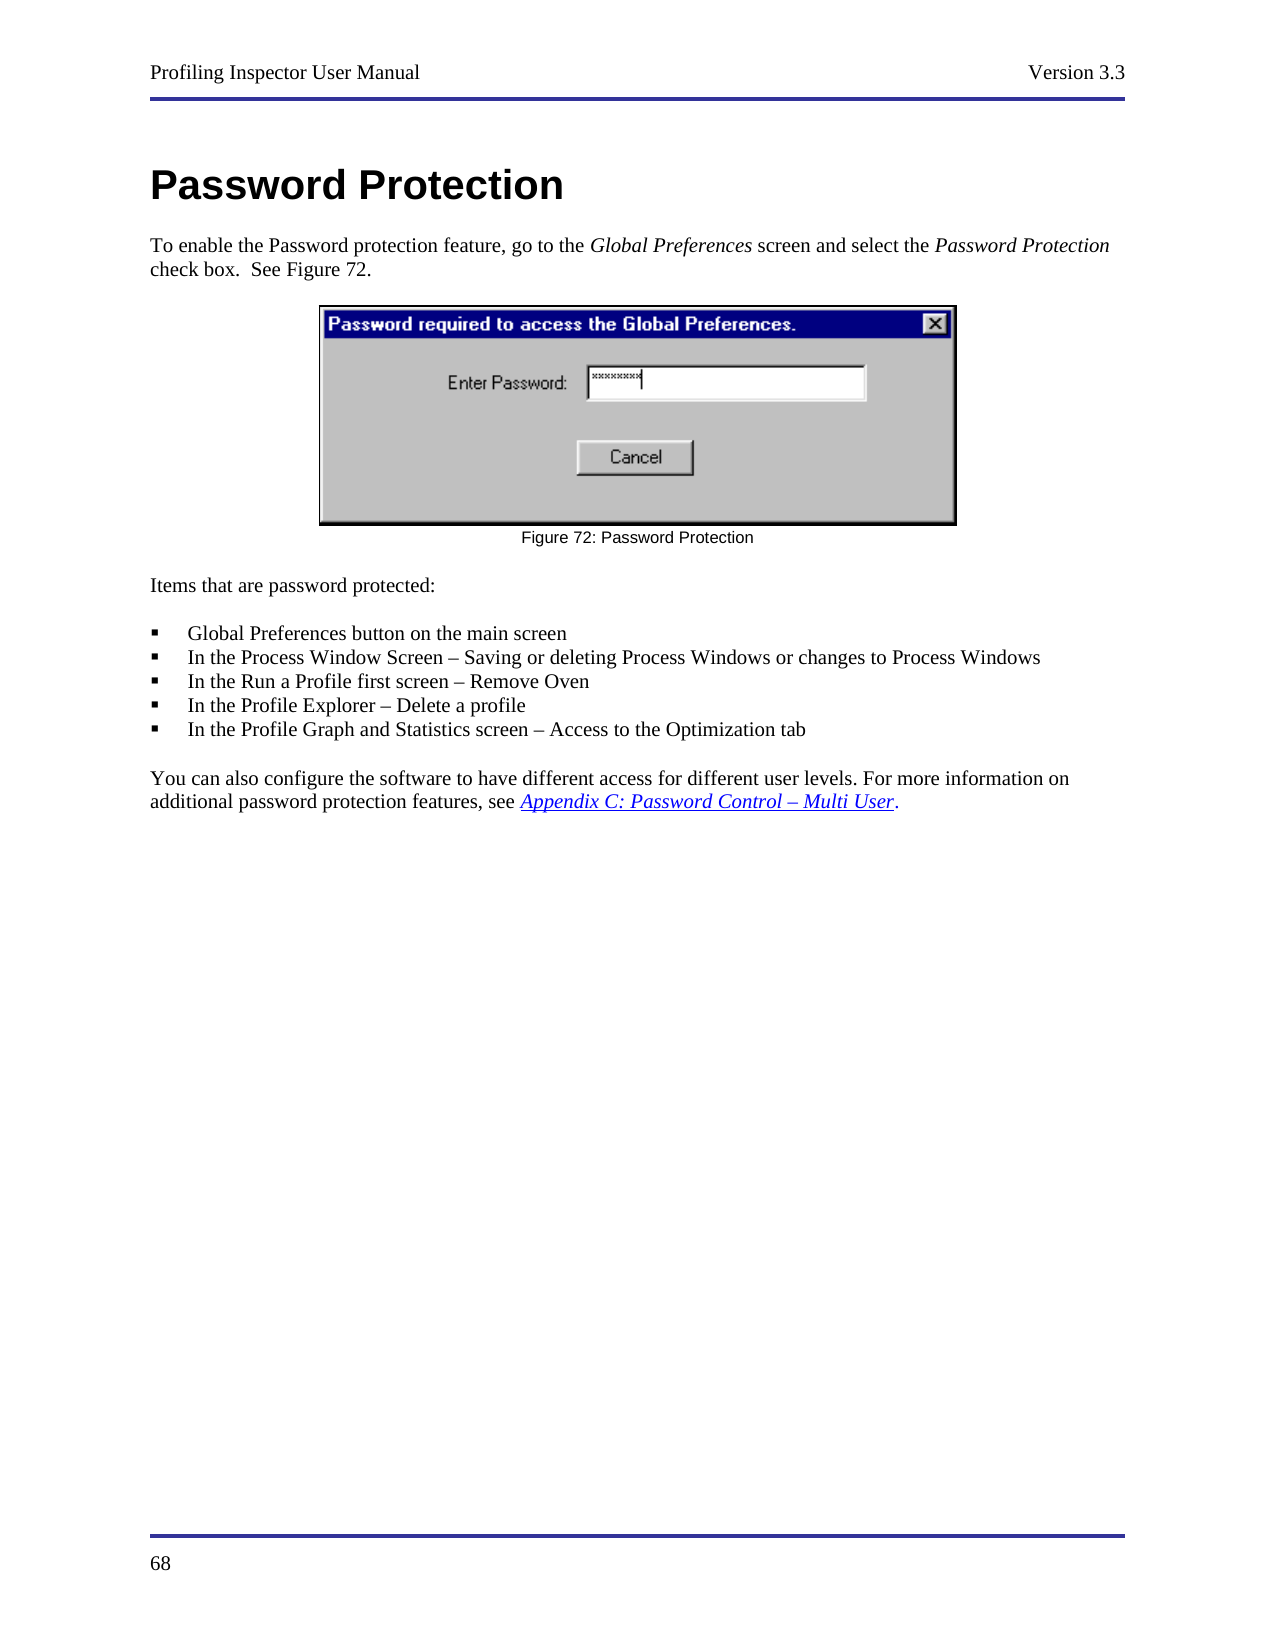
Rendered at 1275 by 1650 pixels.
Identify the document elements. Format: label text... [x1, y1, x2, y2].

list In the Process Window Screen – Saving or deleting Process Windows or changes to Process Windows [150, 645, 1125, 669]
list In the Run a Profile first screen – Remove Oven [150, 669, 1125, 693]
text Items that are password protected: [150, 573, 1125, 597]
list In the Profile Explorer – Delete a profile [150, 693, 1125, 717]
picture [320, 307, 955, 524]
subtitle Password Protection [150, 160, 1125, 208]
list Global Preferences button on the main screen [150, 621, 1125, 645]
text You can also configure the software to have different access for different user levels. For more information on additional password protection features, see Appendix C: Password Control – Multi User. [150, 765, 1125, 813]
list In the Profile Graph and Statistics screen – Access to the Optimization tab [150, 717, 1125, 741]
